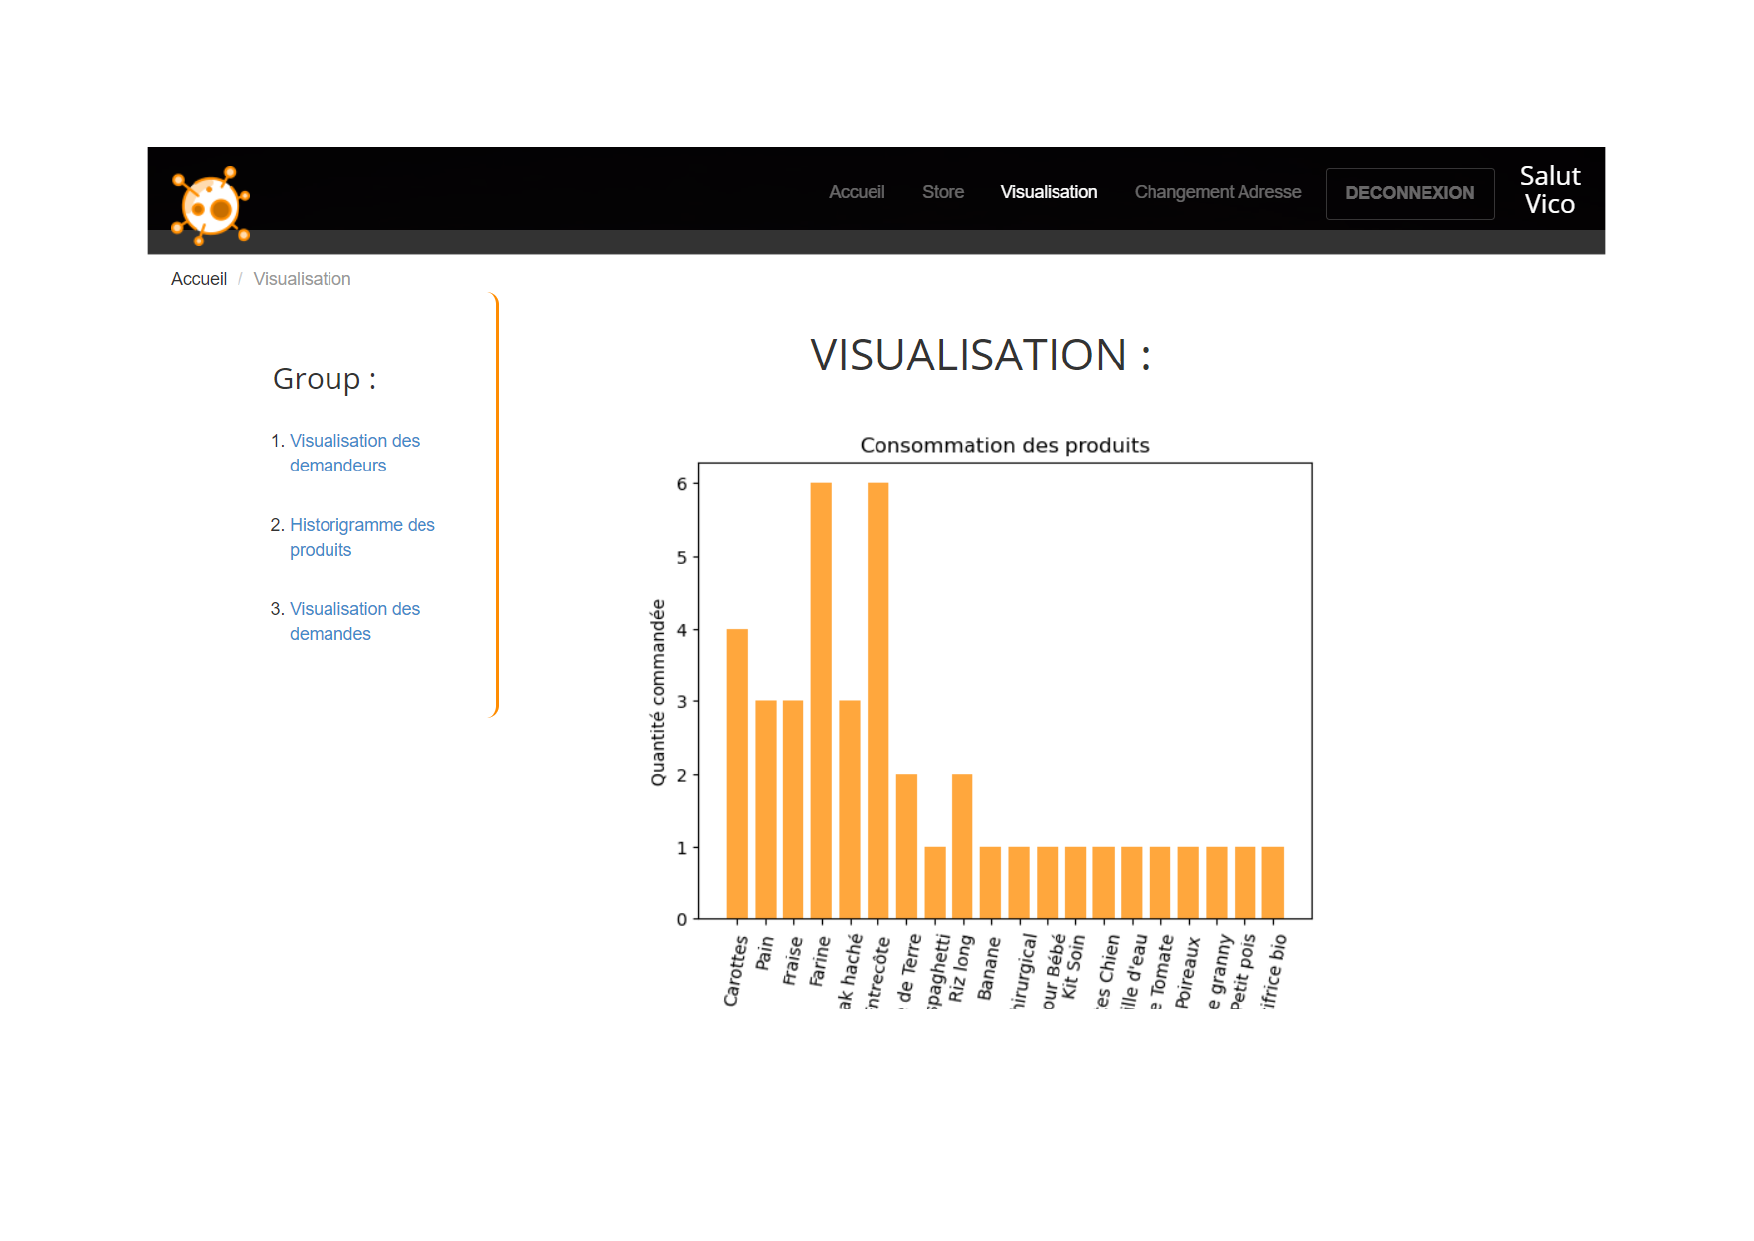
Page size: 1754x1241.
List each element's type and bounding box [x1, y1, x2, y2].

picture [147, 147, 1606, 1009]
